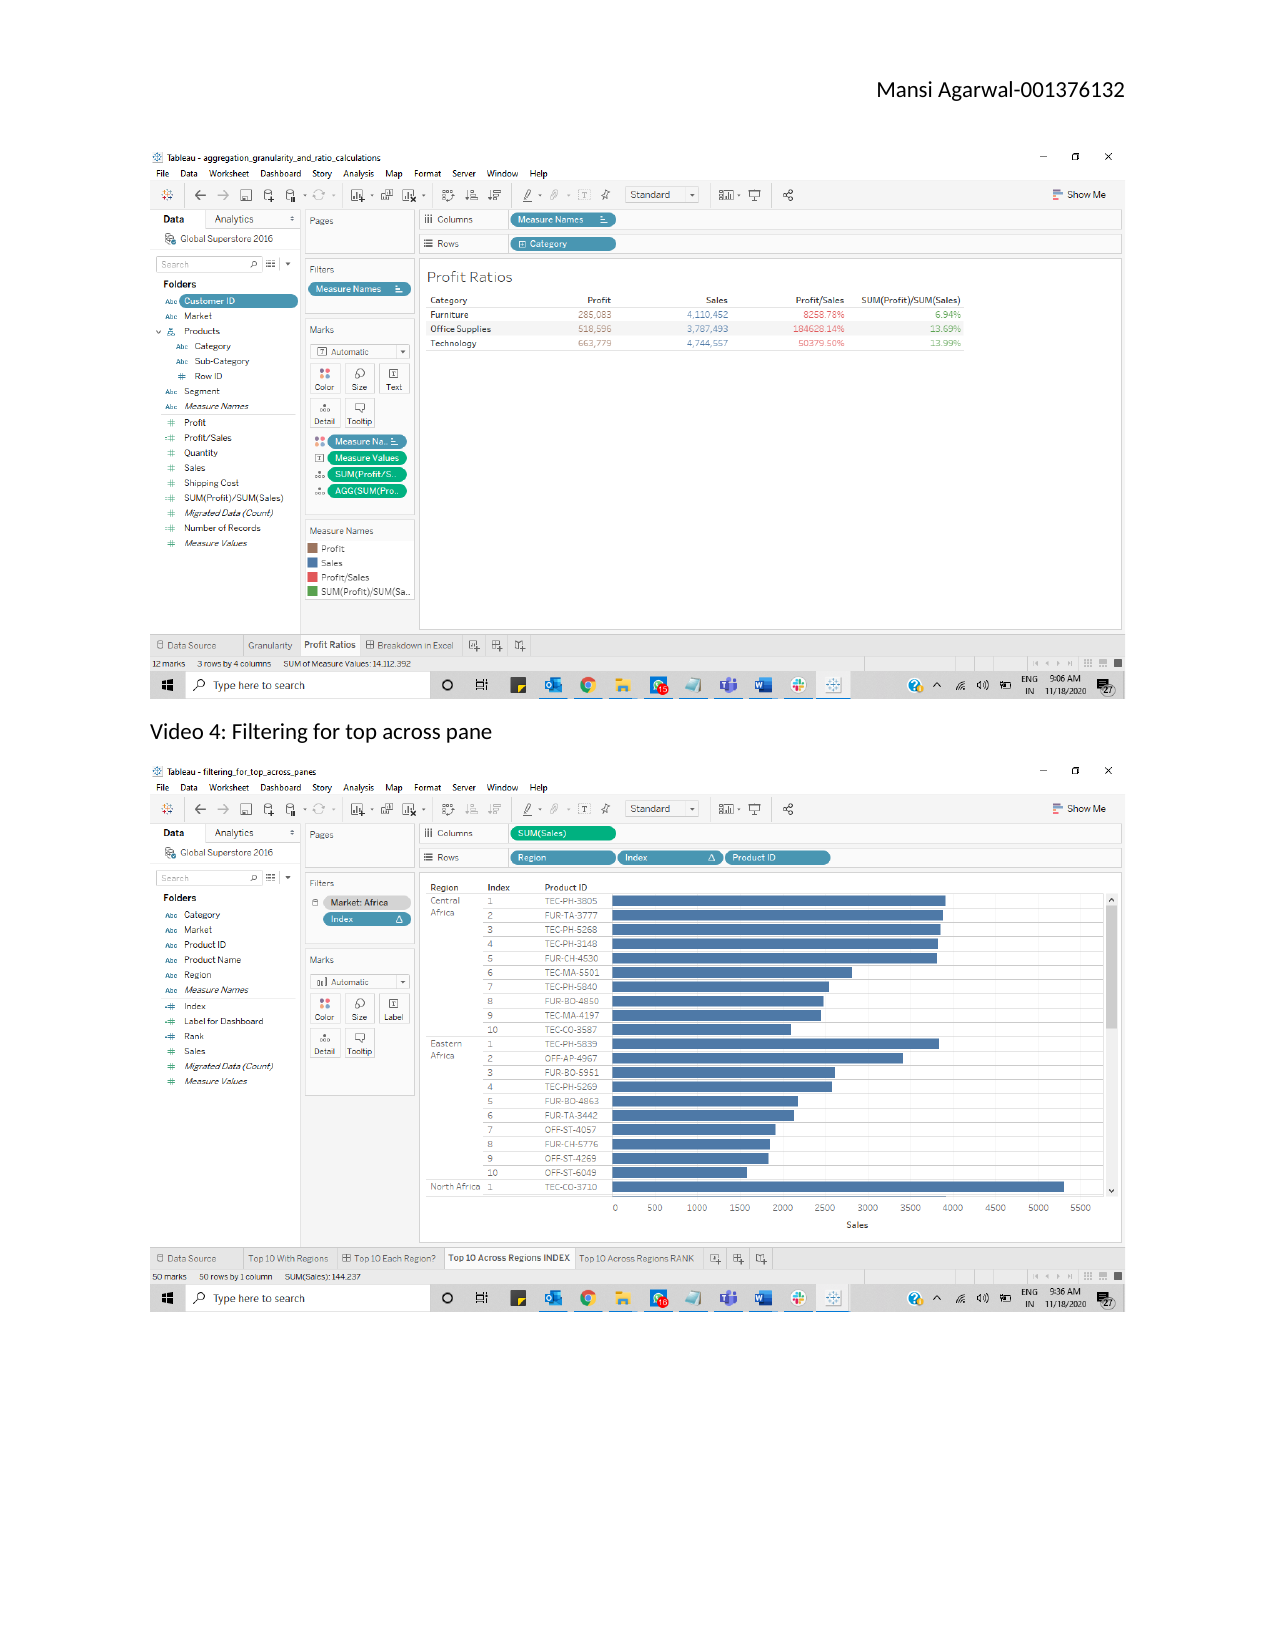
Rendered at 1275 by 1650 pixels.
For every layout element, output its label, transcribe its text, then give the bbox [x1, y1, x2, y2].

picture [150, 150, 1125, 699]
text Video 4: Filtering for top across pane [150, 717, 1125, 745]
picture [150, 763, 1125, 1312]
